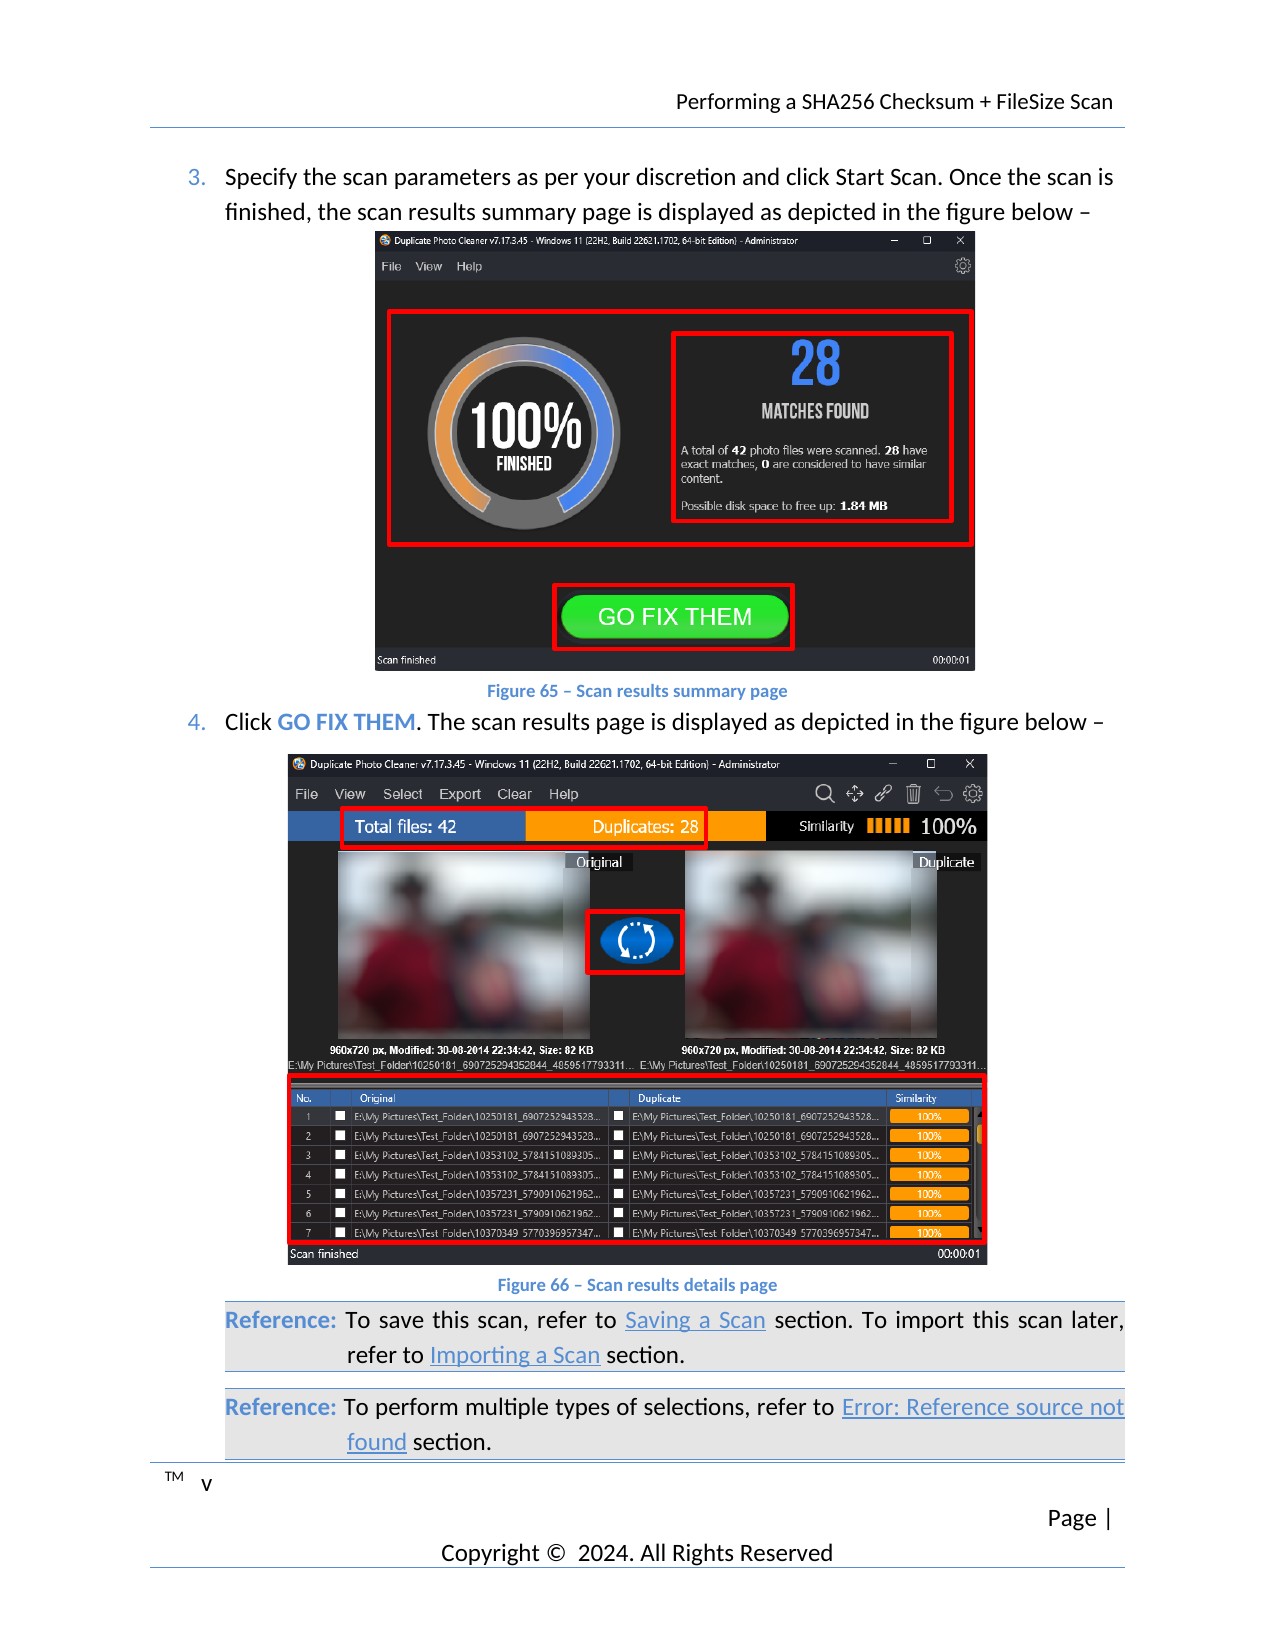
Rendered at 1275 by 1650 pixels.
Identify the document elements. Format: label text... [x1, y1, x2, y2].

picture [287, 754, 988, 1265]
picture [375, 231, 976, 671]
list Click GO FIX THEM. The scan results page is displayed as depicted in the figure below – [187, 706, 1125, 737]
picture [291, 1078, 982, 1240]
text Reference: To save this scan, refer to Saving a Scan section. To import this scan later, refer to Importing a Scan section. [225, 1302, 1125, 1371]
list Specify the scan parameters as per your discretion and click Start Scan. Once the scan is finished, the scan results summary page is displayed as depicted in the figure below – [187, 161, 1125, 227]
text Figure 65 – Scan results summary page [150, 679, 1125, 702]
text Figure 66 – Scan results details page [150, 1274, 1125, 1297]
